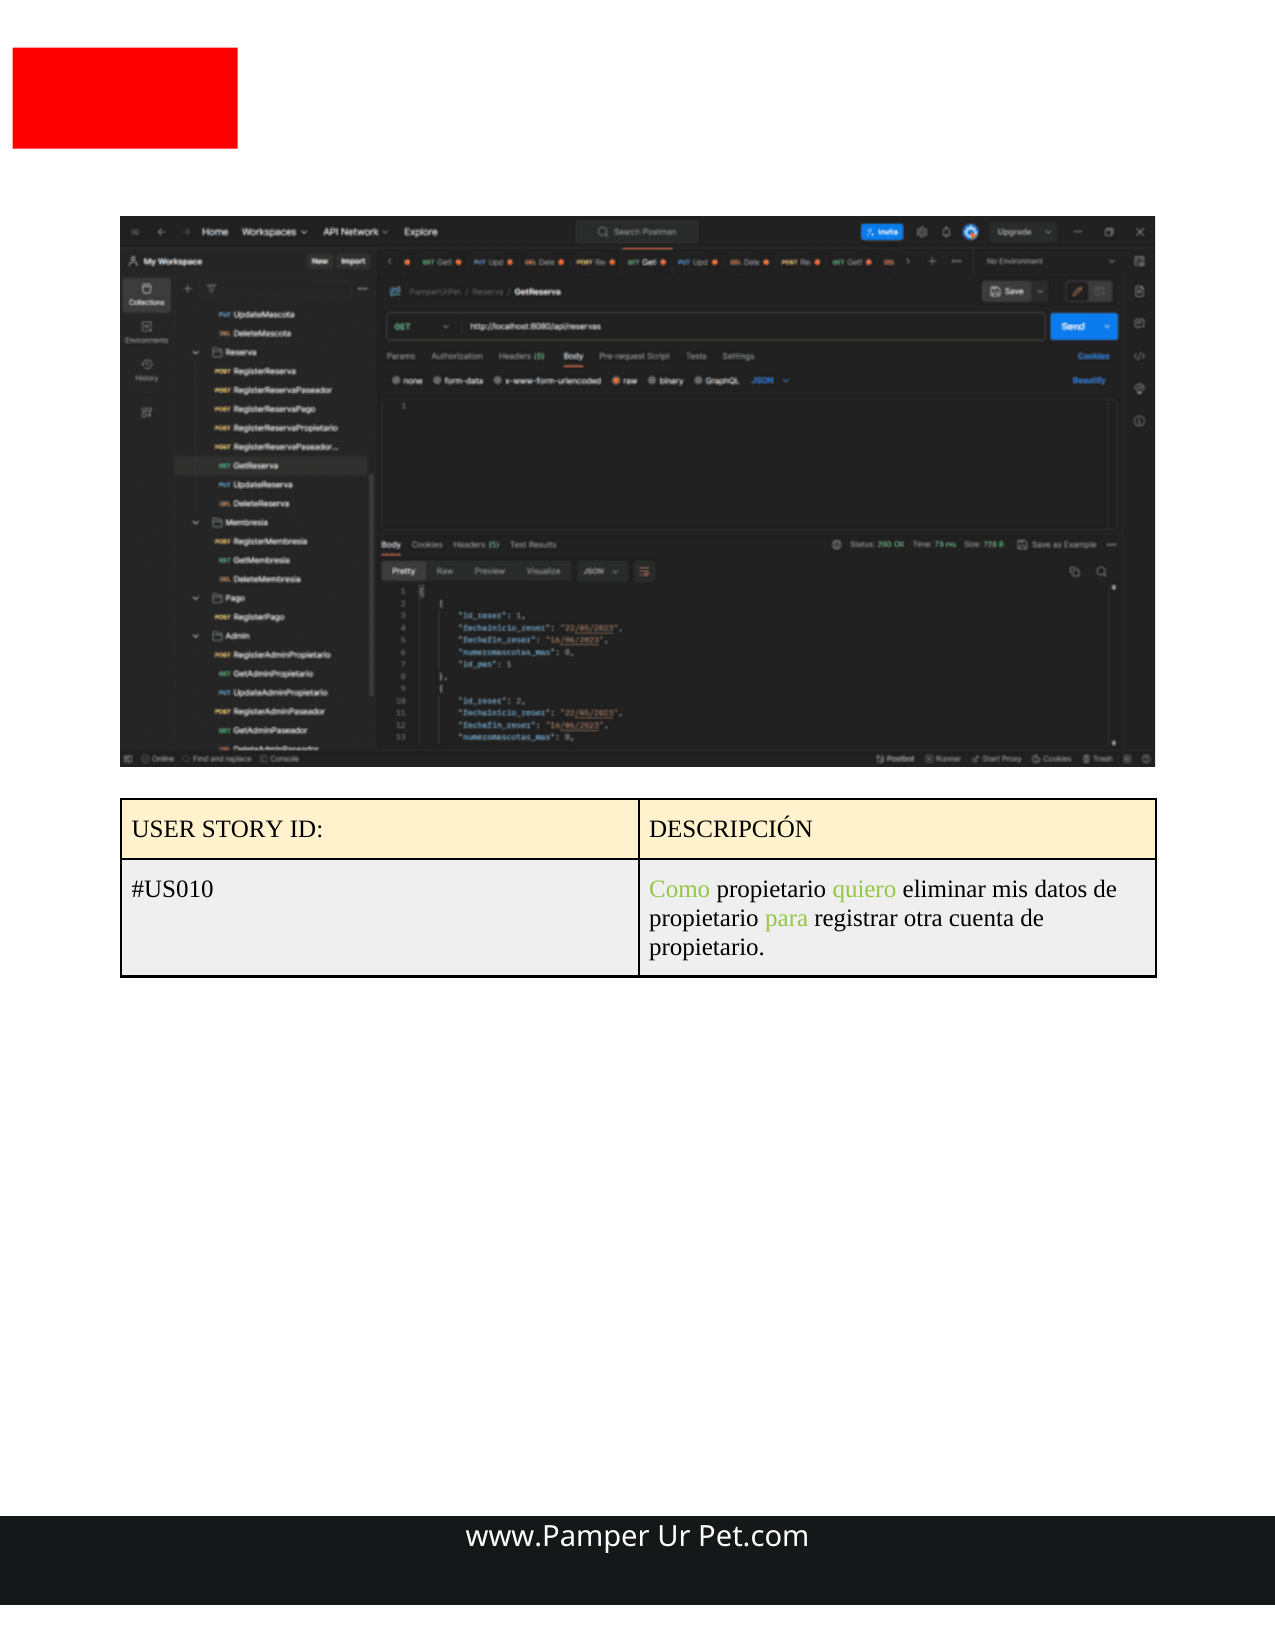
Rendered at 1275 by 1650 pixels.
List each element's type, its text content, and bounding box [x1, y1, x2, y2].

table_header USER STORY ID: [122, 800, 638, 858]
picture [120, 216, 1155, 767]
table_cell Como propietario quiero eliminar mis datos de propietario para registrar otra cuenta de propietario. [640, 860, 1155, 975]
table_cell #US010 [122, 860, 638, 975]
table_header DESCRIPCIÓN [640, 800, 1155, 858]
